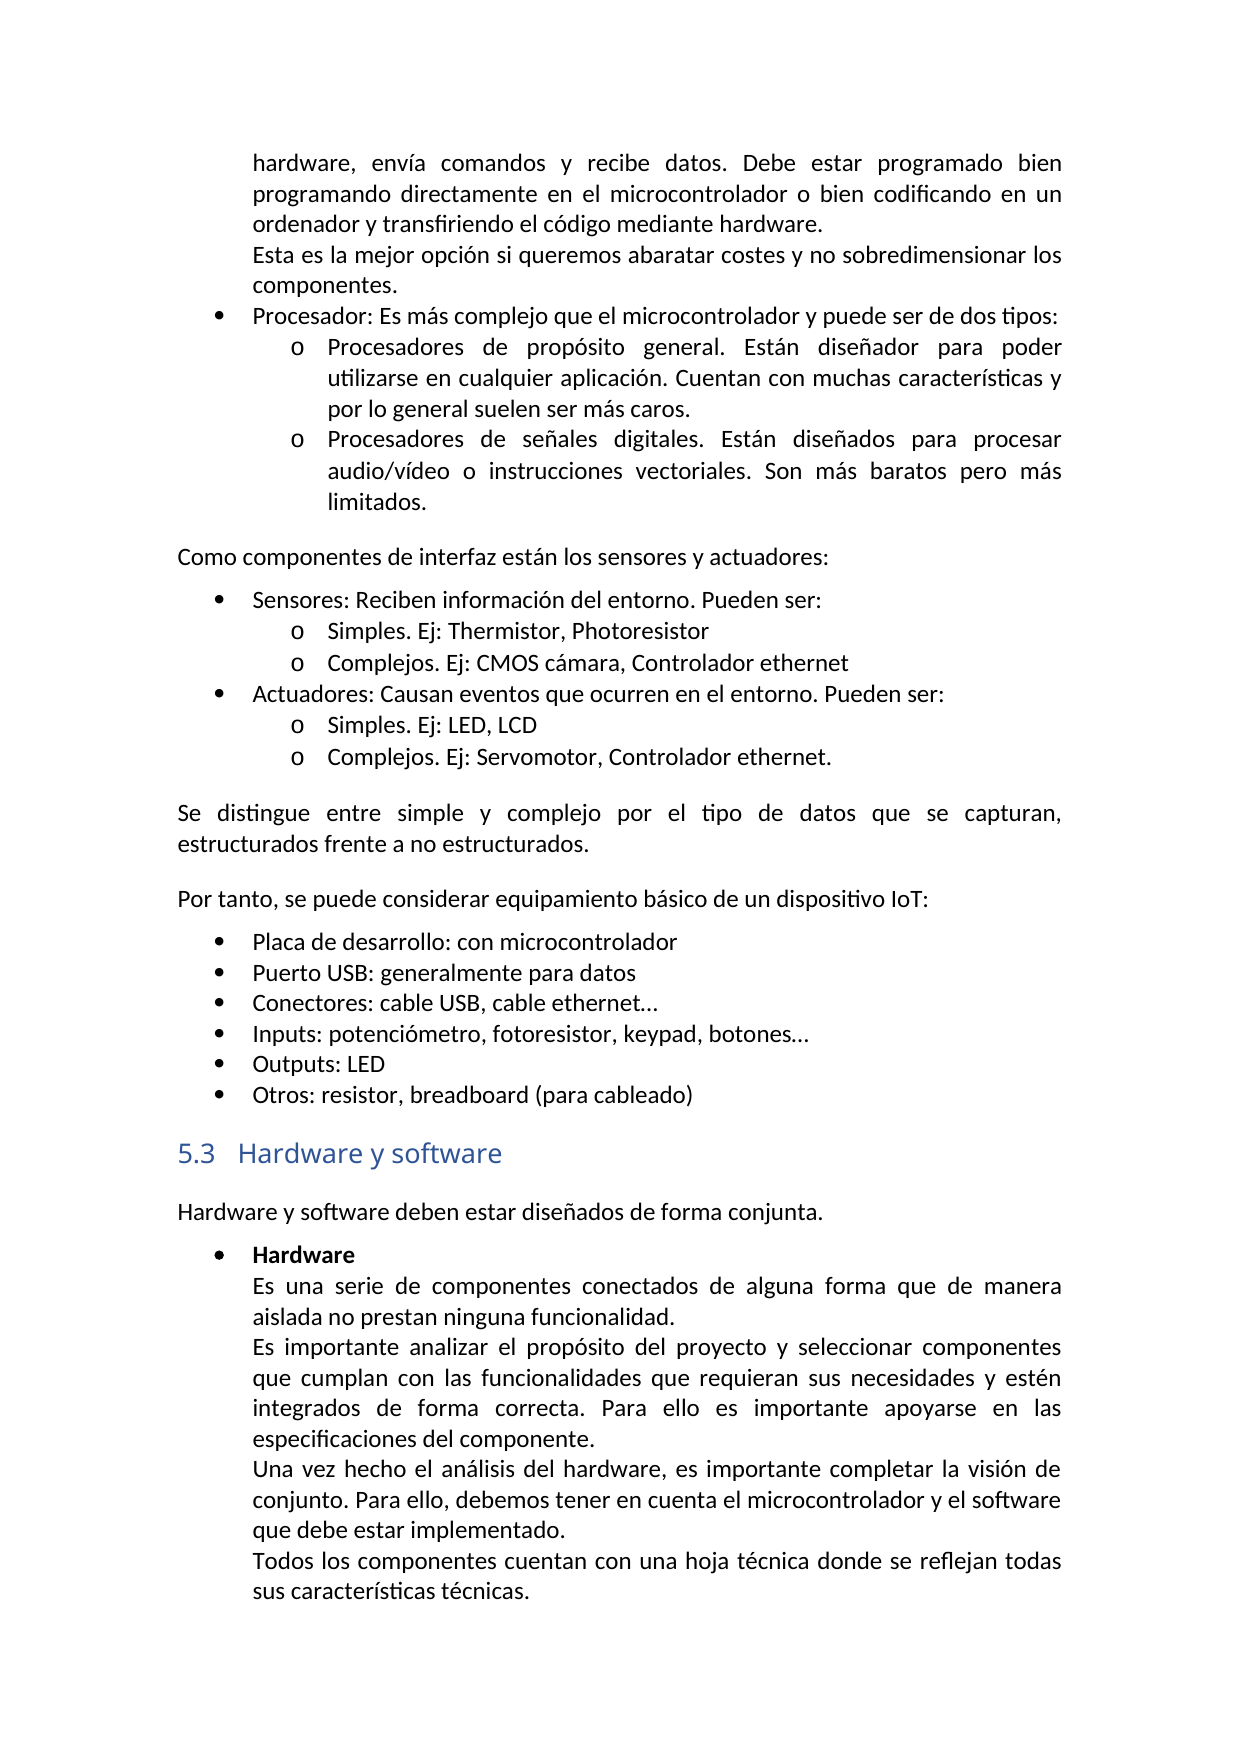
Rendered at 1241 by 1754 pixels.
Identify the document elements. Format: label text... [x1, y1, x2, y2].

list Es una serie de componentes conectados de alguna forma que de manera aislada no prestan ninguna funcionalidad. [252, 1270, 1063, 1331]
list Simples. Ej: LED, LCD [290, 709, 1063, 741]
list Esta es la mejor opción si queremos abaratar costes y no sobredimensionar los componentes. [252, 239, 1063, 300]
list Outputs: LED [215, 1049, 1063, 1079]
list Complejos. Ej: CMOS cámara, Controlador ethernet [290, 647, 1063, 678]
list Placa de desarrollo: con microcontrolador [215, 927, 1063, 957]
list Es importante analizar el propósito del proyecto y seleccionar componentes que cumplan con las funcionalidades que requieran sus necesidades y estén integrados de forma correcta. Para ello es importante apoyarse en las especificaciones del componente. [252, 1331, 1063, 1453]
text Hardware y software deben estar diseñados de forma conjunta. [177, 1197, 1063, 1227]
subtitle Hardware y software [177, 1135, 1063, 1172]
text Como componentes de interfaz están los sensores y actuadores: [177, 541, 1063, 572]
text Se distingue entre simple y complejo por el tipo de datos que se capturan, estructurados frente a no estructurados. [177, 797, 1063, 858]
list Procesadores de señales digitales. Están diseñados para procesar audio/vídeo o instrucciones vectoriales. Son más baratos pero más limitados. [290, 423, 1063, 516]
list Hardware [215, 1239, 1063, 1270]
list Inputs: potenciómetro, fotoresistor, keypad, botones… [215, 1018, 1063, 1049]
list Procesadores de propósito general. Están diseñador para poder utilizarse en cualquier aplicación. Cuentan con muchas características y por lo general suelen ser más caros. [290, 331, 1063, 423]
list Una vez hecho el análisis del hardware, es importante completar la visión de conjunto. Para ello, debemos tener en cuenta el microcontrolador y el software que debe estar implementado. [252, 1453, 1063, 1545]
list Simples. Ej: Thermistor, Photoresistor [290, 615, 1063, 647]
list Conectores: cable USB, cable ethernet… [215, 988, 1063, 1018]
list Procesador: Es más complejo que el microcontrolador y puede ser de dos tipos: [215, 300, 1063, 331]
list Complejos. Ej: Servomotor, Controlador ethernet. [290, 741, 1063, 772]
list Otros: resistor, breadboard (para cableado) [215, 1079, 1063, 1110]
list Sensores: Reciben información del entorno. Pueden ser: [215, 584, 1063, 615]
list Puerto USB: generalmente para datos [215, 957, 1063, 988]
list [215, 148, 1063, 239]
text Por tanto, se puede considerar equipamiento básico de un dispositivo IoT: [177, 883, 1063, 914]
list Actuadores: Causan eventos que ocurren en el entorno. Pueden ser: [215, 678, 1063, 709]
list Todos los componentes cuentan con una hoja técnica donde se reflejan todas sus características técnicas. [252, 1545, 1063, 1606]
